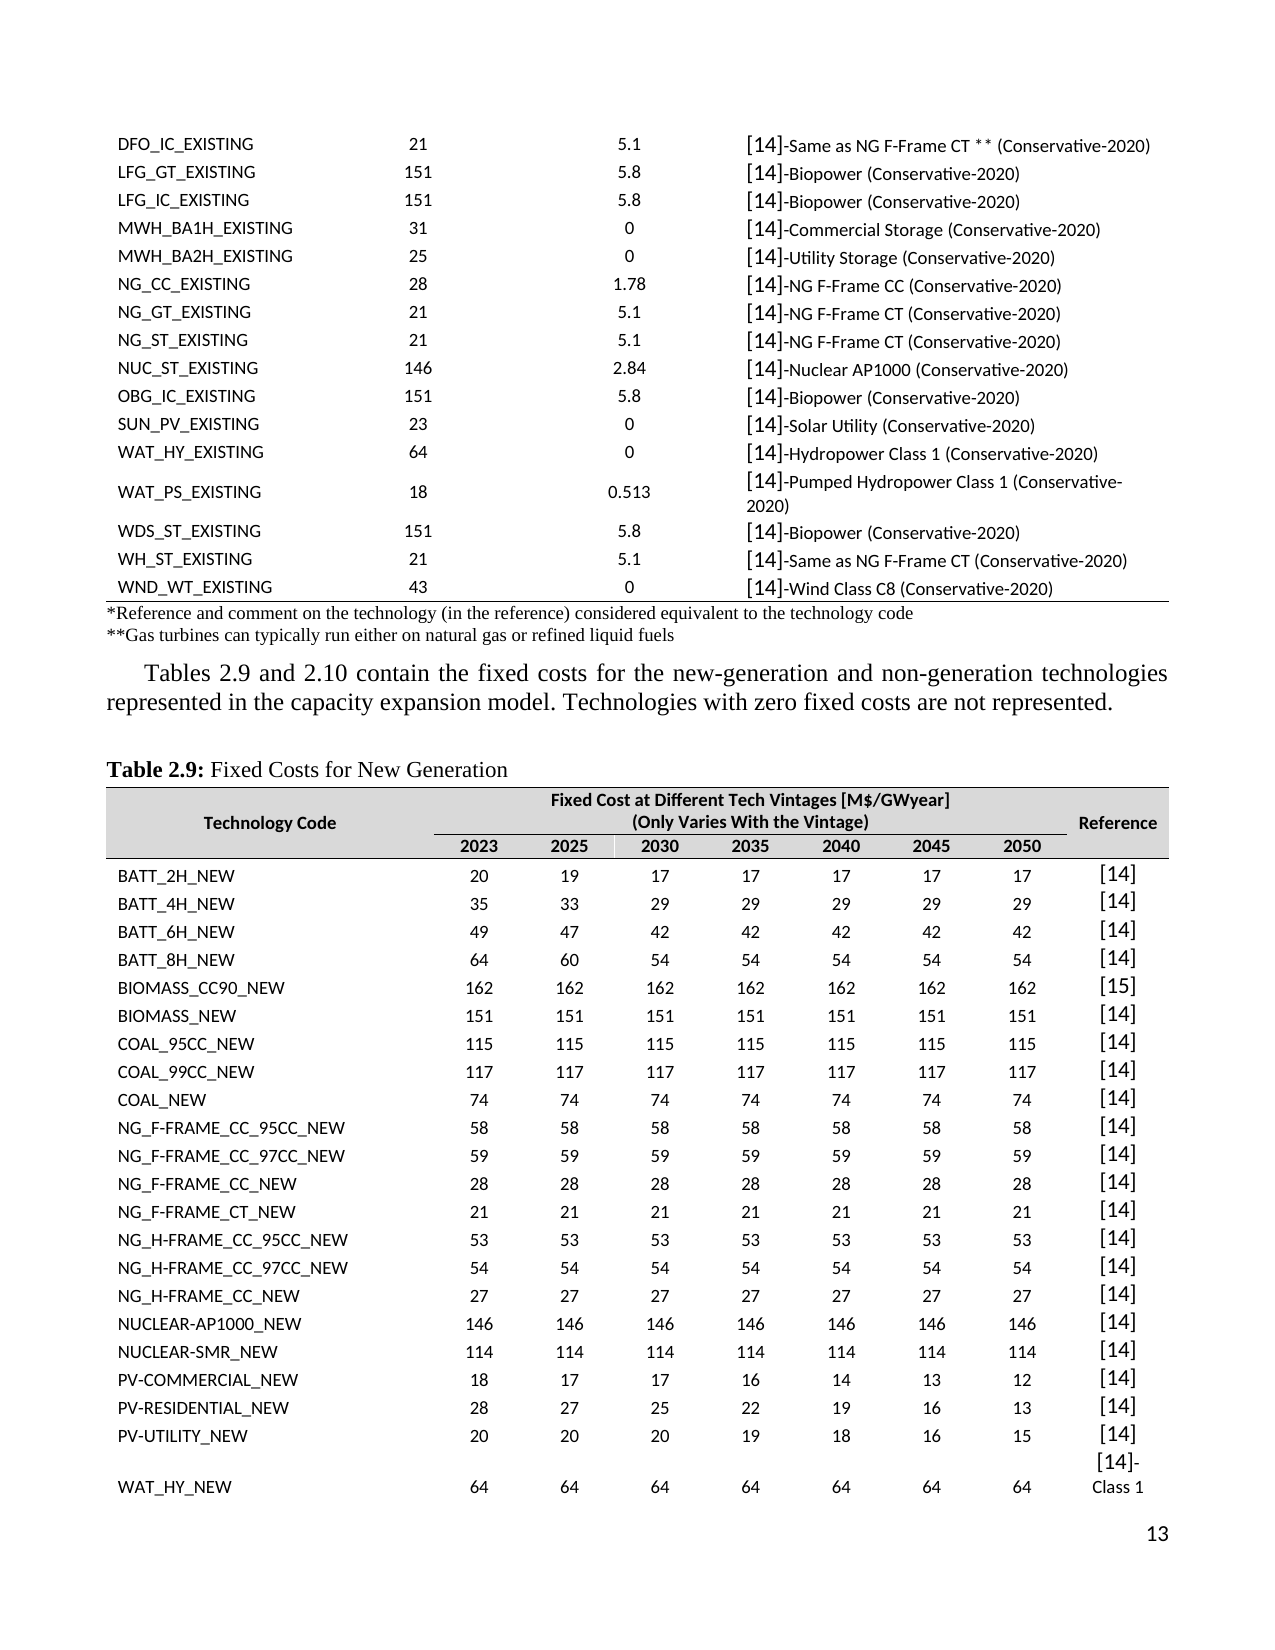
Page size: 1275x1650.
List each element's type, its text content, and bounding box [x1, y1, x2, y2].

table_cell WAT_HY_EXISTING [106, 438, 312, 466]
table_cell -Hydropower Class 1 (Conservative-2020) [735, 438, 1169, 466]
table_cell [1067, 1027, 1169, 1055]
table_cell 64 [886, 1447, 977, 1498]
table_cell MWH_BA2H_EXISTING [106, 242, 312, 270]
table_cell WND_WT_EXISTING [106, 573, 312, 601]
table_cell SUN_PV_EXISTING [106, 410, 312, 438]
table_cell 35 [434, 887, 524, 915]
table_cell -Nuclear AP1000 (Conservative-2020) [735, 354, 1169, 382]
table_cell NUCLEAR-AP1000_NEW [106, 1307, 434, 1335]
table_cell 28 [434, 1167, 524, 1195]
table_cell 28 [977, 1167, 1067, 1195]
table_cell 5.1 [524, 326, 735, 354]
table_cell 54 [796, 943, 886, 971]
table_cell 29 [615, 887, 705, 915]
table_cell BATT_4H_NEW [106, 887, 434, 915]
table_cell 151 [313, 382, 523, 410]
table_cell 162 [524, 971, 614, 999]
table_cell 59 [524, 1139, 614, 1167]
table_cell 27 [977, 1279, 1067, 1307]
table_cell [1067, 859, 1169, 887]
text **Gas turbines can typically run either on natural gas or refined liquid fuels [106, 624, 1169, 645]
table_cell [1067, 1419, 1169, 1447]
table_cell -Biopower (Conservative-2020) [735, 158, 1169, 186]
table_cell 54 [434, 1251, 524, 1279]
table_cell -NG F-Frame CC (Conservative-2020) [735, 270, 1169, 298]
table_cell 59 [796, 1139, 886, 1167]
table_cell 21 [886, 1195, 977, 1223]
table_cell 20 [434, 1419, 524, 1447]
table_cell NG_H-FRAME_CC_95CC_NEW [106, 1223, 434, 1251]
table_cell 64 [615, 1447, 705, 1498]
table_cell 146 [615, 1307, 705, 1335]
table_cell 64 [705, 1447, 796, 1498]
table_cell MWH_BA1H_EXISTING [106, 214, 312, 242]
table_cell 21 [524, 1195, 614, 1223]
table_cell 74 [796, 1083, 886, 1111]
table_cell 114 [977, 1335, 1067, 1363]
text *Reference and comment on the technology (in the reference) considered equivalent to the technology code [106, 602, 1169, 624]
table_cell 64 [434, 943, 524, 971]
table_cell 54 [615, 943, 705, 971]
table_cell WDS_ST_EXISTING [106, 517, 312, 545]
table_cell 162 [886, 971, 977, 999]
table_cell 28 [796, 1167, 886, 1195]
table_cell [1067, 1391, 1169, 1419]
table_cell 115 [977, 1027, 1067, 1055]
table_cell 54 [796, 1251, 886, 1279]
table_cell 114 [886, 1335, 977, 1363]
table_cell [735, 130, 1169, 158]
table_cell 151 [313, 158, 523, 186]
table_cell 151 [705, 999, 796, 1027]
table_cell 59 [615, 1139, 705, 1167]
table_cell DFO_IC_EXISTING [106, 130, 312, 158]
table_cell 18 [313, 466, 523, 517]
table_cell 74 [434, 1083, 524, 1111]
table_cell 14 [796, 1363, 886, 1391]
text Tables 2.9 and 2.10 contain the fixed costs for the new-generation and non-generation technologies represented in the capacity expansion model. Technologies with zero fixed costs are not represented. [106, 658, 1169, 715]
table_cell -Solar Utility (Conservative-2020) [735, 410, 1169, 438]
table_cell 27 [796, 1279, 886, 1307]
table_cell 2025 [524, 835, 614, 858]
table_cell 53 [524, 1223, 614, 1251]
table_cell [1067, 1083, 1169, 1111]
table_cell 114 [524, 1335, 614, 1363]
table_cell 0 [524, 214, 735, 242]
table_cell 42 [615, 915, 705, 943]
table_cell 18 [796, 1419, 886, 1447]
table_cell [1067, 1251, 1169, 1279]
table_cell 59 [886, 1139, 977, 1167]
table_cell 17 [705, 859, 796, 887]
table_cell 0.513 [524, 466, 735, 517]
table_cell 2050 [977, 835, 1067, 858]
table_cell 27 [524, 1391, 614, 1419]
table_cell 59 [705, 1139, 796, 1167]
table_cell 27 [705, 1279, 796, 1307]
table_cell 115 [434, 1027, 524, 1055]
table_cell 114 [705, 1335, 796, 1363]
text Table 2.9: Fixed Costs for New Generation [106, 757, 1169, 783]
table_cell 23 [313, 410, 523, 438]
table_cell 42 [796, 915, 886, 943]
table_cell [1067, 1307, 1169, 1335]
table_cell 60 [524, 943, 614, 971]
table_cell 2030 [615, 835, 705, 858]
table_cell 0 [524, 573, 735, 601]
table_cell 54 [705, 1251, 796, 1279]
table_cell 53 [977, 1223, 1067, 1251]
table_cell 151 [434, 999, 524, 1027]
table_cell 59 [977, 1139, 1067, 1167]
table_cell 117 [705, 1055, 796, 1083]
table_cell 146 [977, 1307, 1067, 1335]
table_cell 59 [434, 1139, 524, 1167]
table_cell [1067, 1139, 1169, 1167]
table_cell NUC_ST_EXISTING [106, 354, 312, 382]
table_cell -NG F-Frame CT (Conservative-2020) [735, 298, 1169, 326]
table_cell 114 [796, 1335, 886, 1363]
table_cell [1067, 1195, 1169, 1223]
table_cell 21 [705, 1195, 796, 1223]
table_cell [1067, 887, 1169, 915]
table_cell NG_ST_EXISTING [106, 326, 312, 354]
table_cell 64 [796, 1447, 886, 1498]
table_cell 17 [524, 1363, 614, 1391]
table_cell 58 [615, 1111, 705, 1139]
table_cell 21 [313, 298, 523, 326]
table_cell [1067, 915, 1169, 943]
table_cell 54 [615, 1251, 705, 1279]
table_cell 58 [705, 1111, 796, 1139]
table_cell 16 [705, 1363, 796, 1391]
table_cell 31 [313, 214, 523, 242]
table_cell 43 [313, 573, 523, 601]
table_cell NG_F-FRAME_CC_97CC_NEW [106, 1139, 434, 1167]
table_cell -Wind Class C8 (Conservative-2020) [735, 573, 1169, 601]
table_cell 114 [615, 1335, 705, 1363]
table_cell 162 [705, 971, 796, 999]
table_cell 27 [886, 1279, 977, 1307]
table_cell [1067, 1167, 1169, 1195]
table_cell 17 [615, 1363, 705, 1391]
table_cell 162 [977, 971, 1067, 999]
table_cell 64 [313, 438, 523, 466]
table_cell 28 [705, 1167, 796, 1195]
table_cell [1067, 943, 1169, 971]
table_cell 19 [796, 1391, 886, 1419]
table_cell 22 [705, 1391, 796, 1419]
table_cell 21 [977, 1195, 1067, 1223]
table_cell 33 [524, 887, 614, 915]
table_cell -Utility Storage (Conservative-2020) [735, 242, 1169, 270]
table_cell WAT_PS_EXISTING [106, 466, 312, 517]
table_cell 47 [524, 915, 614, 943]
table_cell 151 [977, 999, 1067, 1027]
table_header Fixed Cost at Different Tech Vintages [M$/GWyear] (Only Varies With the Vintage) [434, 788, 1067, 834]
table_cell 74 [705, 1083, 796, 1111]
table_cell [1067, 999, 1169, 1027]
table_cell 5.1 [524, 130, 735, 158]
table_cell OBG_IC_EXISTING [106, 382, 312, 410]
table_cell [1067, 1223, 1169, 1251]
table_cell 42 [886, 915, 977, 943]
table_cell BIOMASS_CC90_NEW [106, 971, 434, 999]
table_cell -Class 1 [1067, 1447, 1169, 1498]
table_cell 28 [524, 1167, 614, 1195]
table_cell PV-UTILITY_NEW [106, 1419, 434, 1447]
table_cell 114 [434, 1335, 524, 1363]
table_cell 53 [886, 1223, 977, 1251]
table_cell 54 [886, 1251, 977, 1279]
table_cell 12 [977, 1363, 1067, 1391]
table_cell 146 [886, 1307, 977, 1335]
table_cell 42 [977, 915, 1067, 943]
table_cell 29 [977, 887, 1067, 915]
table_cell 53 [705, 1223, 796, 1251]
table_cell 117 [796, 1055, 886, 1083]
table_cell 146 [434, 1307, 524, 1335]
table_cell COAL_95CC_NEW [106, 1027, 434, 1055]
table_cell 151 [313, 186, 523, 214]
table_cell 117 [524, 1055, 614, 1083]
table_cell -Biopower (Conservative-2020) [735, 186, 1169, 214]
table_cell 5.8 [524, 517, 735, 545]
table_cell 42 [705, 915, 796, 943]
table_cell 74 [886, 1083, 977, 1111]
table_cell 19 [705, 1419, 796, 1447]
table_cell 27 [524, 1279, 614, 1307]
table_cell 5.1 [524, 545, 735, 573]
table_cell 2045 [886, 835, 977, 858]
table_cell 53 [615, 1223, 705, 1251]
table_cell 151 [886, 999, 977, 1027]
table_cell [1067, 1279, 1169, 1307]
table_cell BATT_6H_NEW [106, 915, 434, 943]
table_cell 54 [524, 1251, 614, 1279]
table_cell 18 [434, 1363, 524, 1391]
table_cell 13 [886, 1363, 977, 1391]
table_cell -Pumped Hydropower Class 1 (Conservative-2020) [735, 466, 1169, 517]
table_cell 28 [313, 270, 523, 298]
table_cell 117 [886, 1055, 977, 1083]
table_cell 151 [524, 999, 614, 1027]
table_cell 151 [615, 999, 705, 1027]
table_cell 29 [705, 887, 796, 915]
table_cell 19 [524, 859, 614, 887]
table_cell 117 [434, 1055, 524, 1083]
table_cell [1067, 1335, 1169, 1363]
table_cell PV-RESIDENTIAL_NEW [106, 1391, 434, 1419]
table_cell 20 [434, 859, 524, 887]
table_cell 54 [977, 943, 1067, 971]
table_cell LFG_GT_EXISTING [106, 158, 312, 186]
table_cell 146 [796, 1307, 886, 1335]
table_cell 25 [615, 1391, 705, 1419]
table_cell 29 [796, 887, 886, 915]
table_cell 58 [796, 1111, 886, 1139]
table_cell 53 [796, 1223, 886, 1251]
table_cell 117 [615, 1055, 705, 1083]
table_cell 21 [796, 1195, 886, 1223]
table_cell 28 [615, 1167, 705, 1195]
table_cell 20 [615, 1419, 705, 1447]
table_cell 0 [524, 410, 735, 438]
table_cell 16 [886, 1419, 977, 1447]
table_cell 151 [796, 999, 886, 1027]
table_cell 0 [524, 242, 735, 270]
table_cell -Biopower (Conservative-2020) [735, 517, 1169, 545]
table_cell 162 [615, 971, 705, 999]
table_cell 5.1 [524, 298, 735, 326]
table_cell 74 [524, 1083, 614, 1111]
table_cell 58 [524, 1111, 614, 1139]
table_cell 115 [886, 1027, 977, 1055]
table_cell LFG_IC_EXISTING [106, 186, 312, 214]
table_cell 17 [977, 859, 1067, 887]
table_cell 2023 [434, 835, 524, 858]
table_cell PV-COMMERCIAL_NEW [106, 1363, 434, 1391]
table_cell 54 [886, 943, 977, 971]
table_cell 54 [977, 1251, 1067, 1279]
table_cell 53 [434, 1223, 524, 1251]
table_cell 21 [313, 130, 523, 158]
table_cell 1.78 [524, 270, 735, 298]
table_cell COAL_NEW [106, 1083, 434, 1111]
table_cell 115 [705, 1027, 796, 1055]
table_cell 64 [977, 1447, 1067, 1498]
table_cell COAL_99CC_NEW [106, 1055, 434, 1083]
table_cell -Biopower (Conservative-2020) [735, 382, 1169, 410]
table_cell 29 [886, 887, 977, 915]
table_cell NG_GT_EXISTING [106, 298, 312, 326]
table_cell NG_H-FRAME_CC_NEW [106, 1279, 434, 1307]
table_cell 74 [977, 1083, 1067, 1111]
table_cell 162 [796, 971, 886, 999]
table_cell 17 [796, 859, 886, 887]
table_cell 28 [886, 1167, 977, 1195]
table_cell -Commercial Storage (Conservative-2020) [735, 214, 1169, 242]
table_cell 17 [886, 859, 977, 887]
table_cell 0 [524, 438, 735, 466]
table_cell 28 [434, 1391, 524, 1419]
table_cell 117 [977, 1055, 1067, 1083]
table_cell 27 [434, 1279, 524, 1307]
table_header Reference [1067, 788, 1169, 858]
table_cell NG_CC_EXISTING [106, 270, 312, 298]
table_cell 115 [796, 1027, 886, 1055]
table_cell [1067, 1055, 1169, 1083]
table_cell 20 [524, 1419, 614, 1447]
table_cell 151 [313, 517, 523, 545]
table_cell BATT_2H_NEW [106, 859, 434, 887]
table_cell 162 [434, 971, 524, 999]
table_cell 146 [705, 1307, 796, 1335]
table_cell -NG F-Frame CT (Conservative-2020) [735, 326, 1169, 354]
table_cell 21 [615, 1195, 705, 1223]
table_cell WAT_HY_NEW [106, 1447, 434, 1498]
table_cell 13 [977, 1391, 1067, 1419]
table_header Technology Code [106, 788, 434, 858]
table_cell 58 [886, 1111, 977, 1139]
table_cell BIOMASS_NEW [106, 999, 434, 1027]
table_cell -Same as NG F-Frame CT (Conservative-2020) [735, 545, 1169, 573]
table_cell 2.84 [524, 354, 735, 382]
table_cell NG_F-FRAME_CC_NEW [106, 1167, 434, 1195]
table_cell [1067, 1363, 1169, 1391]
table_cell NUCLEAR-SMR_NEW [106, 1335, 434, 1363]
table_cell 74 [615, 1083, 705, 1111]
table_cell 27 [615, 1279, 705, 1307]
table_cell BATT_8H_NEW [106, 943, 434, 971]
table_cell 5.8 [524, 382, 735, 410]
table_cell 146 [524, 1307, 614, 1335]
table_cell 21 [313, 326, 523, 354]
table_cell 115 [615, 1027, 705, 1055]
table_cell 17 [615, 859, 705, 887]
table_cell 64 [524, 1447, 614, 1498]
table_cell NG_F-FRAME_CT_NEW [106, 1195, 434, 1223]
table_cell 21 [313, 545, 523, 573]
table_cell 2040 [796, 835, 886, 858]
table_cell [1067, 1111, 1169, 1139]
table_cell 49 [434, 915, 524, 943]
table_cell 2035 [705, 835, 796, 858]
table_cell 5.8 [524, 158, 735, 186]
table_cell 115 [524, 1027, 614, 1055]
table_cell 16 [886, 1391, 977, 1419]
table_cell 15 [977, 1419, 1067, 1447]
table_cell NG_F-FRAME_CC_95CC_NEW [106, 1111, 434, 1139]
table_cell 146 [313, 354, 523, 382]
table_cell WH_ST_EXISTING [106, 545, 312, 573]
table_cell 64 [434, 1447, 524, 1498]
table_cell 58 [434, 1111, 524, 1139]
table_cell 5.8 [524, 186, 735, 214]
table_cell NG_H-FRAME_CC_97CC_NEW [106, 1251, 434, 1279]
table_cell 21 [434, 1195, 524, 1223]
table_cell 58 [977, 1111, 1067, 1139]
table_cell [1067, 971, 1169, 999]
table_cell 25 [313, 242, 523, 270]
table_cell 54 [705, 943, 796, 971]
